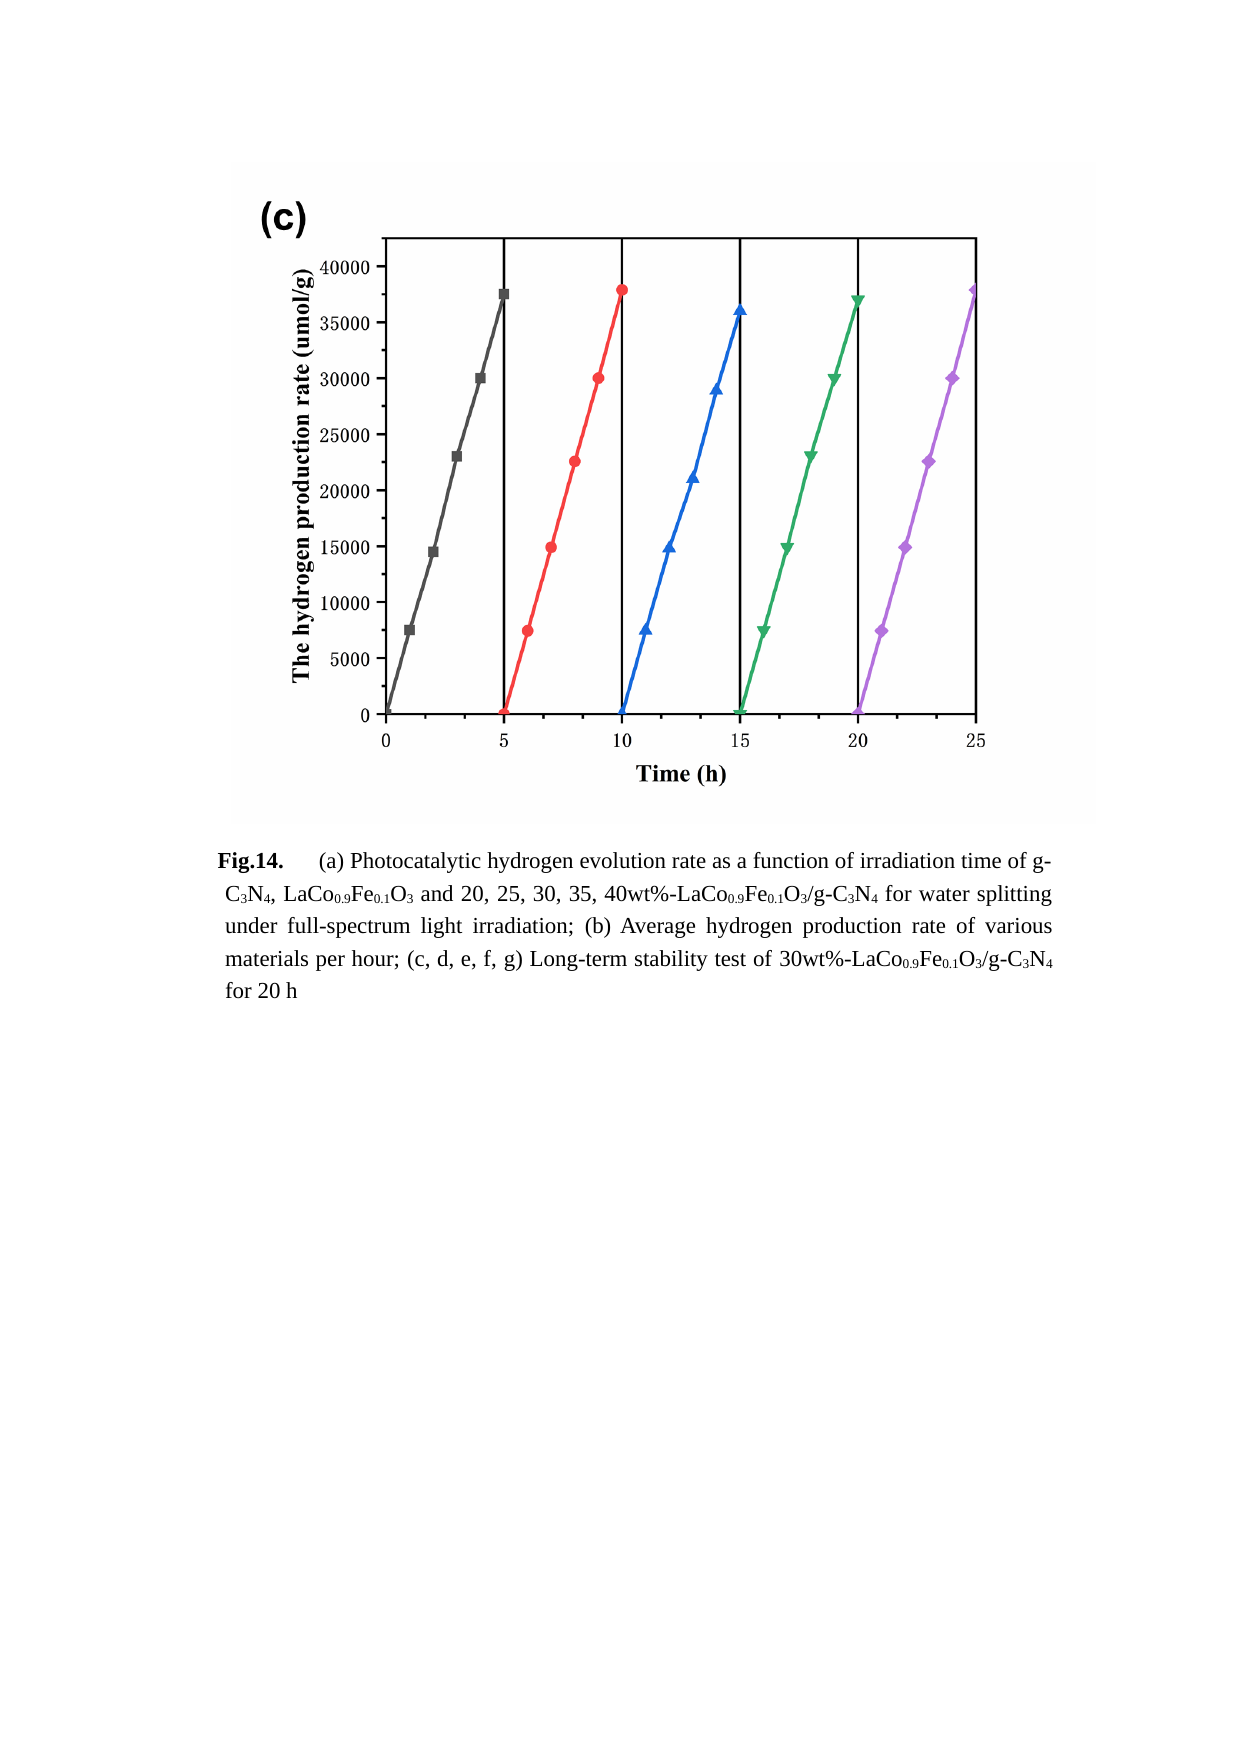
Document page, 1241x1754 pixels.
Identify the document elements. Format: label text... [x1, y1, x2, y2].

picture [231, 162, 1096, 824]
list (a) Photocatalytic hydrogen evolution rate as a function of irradiation time of g-C3N4, LaCo0.9Fe0.1O3 and 20, 25, 30, 35, 40wt%-LaCo0.9Fe0.1O3/g-C3N4 for water splitting under full-spectrum light irradiation; (b) Average hydrogen production rate of various materials per hour; (c, d, e, f, g) Long-term stability test of 30wt%-LaCo0.9Fe0.1O3/g-C3N4 for 20 h [217, 844, 1053, 1007]
